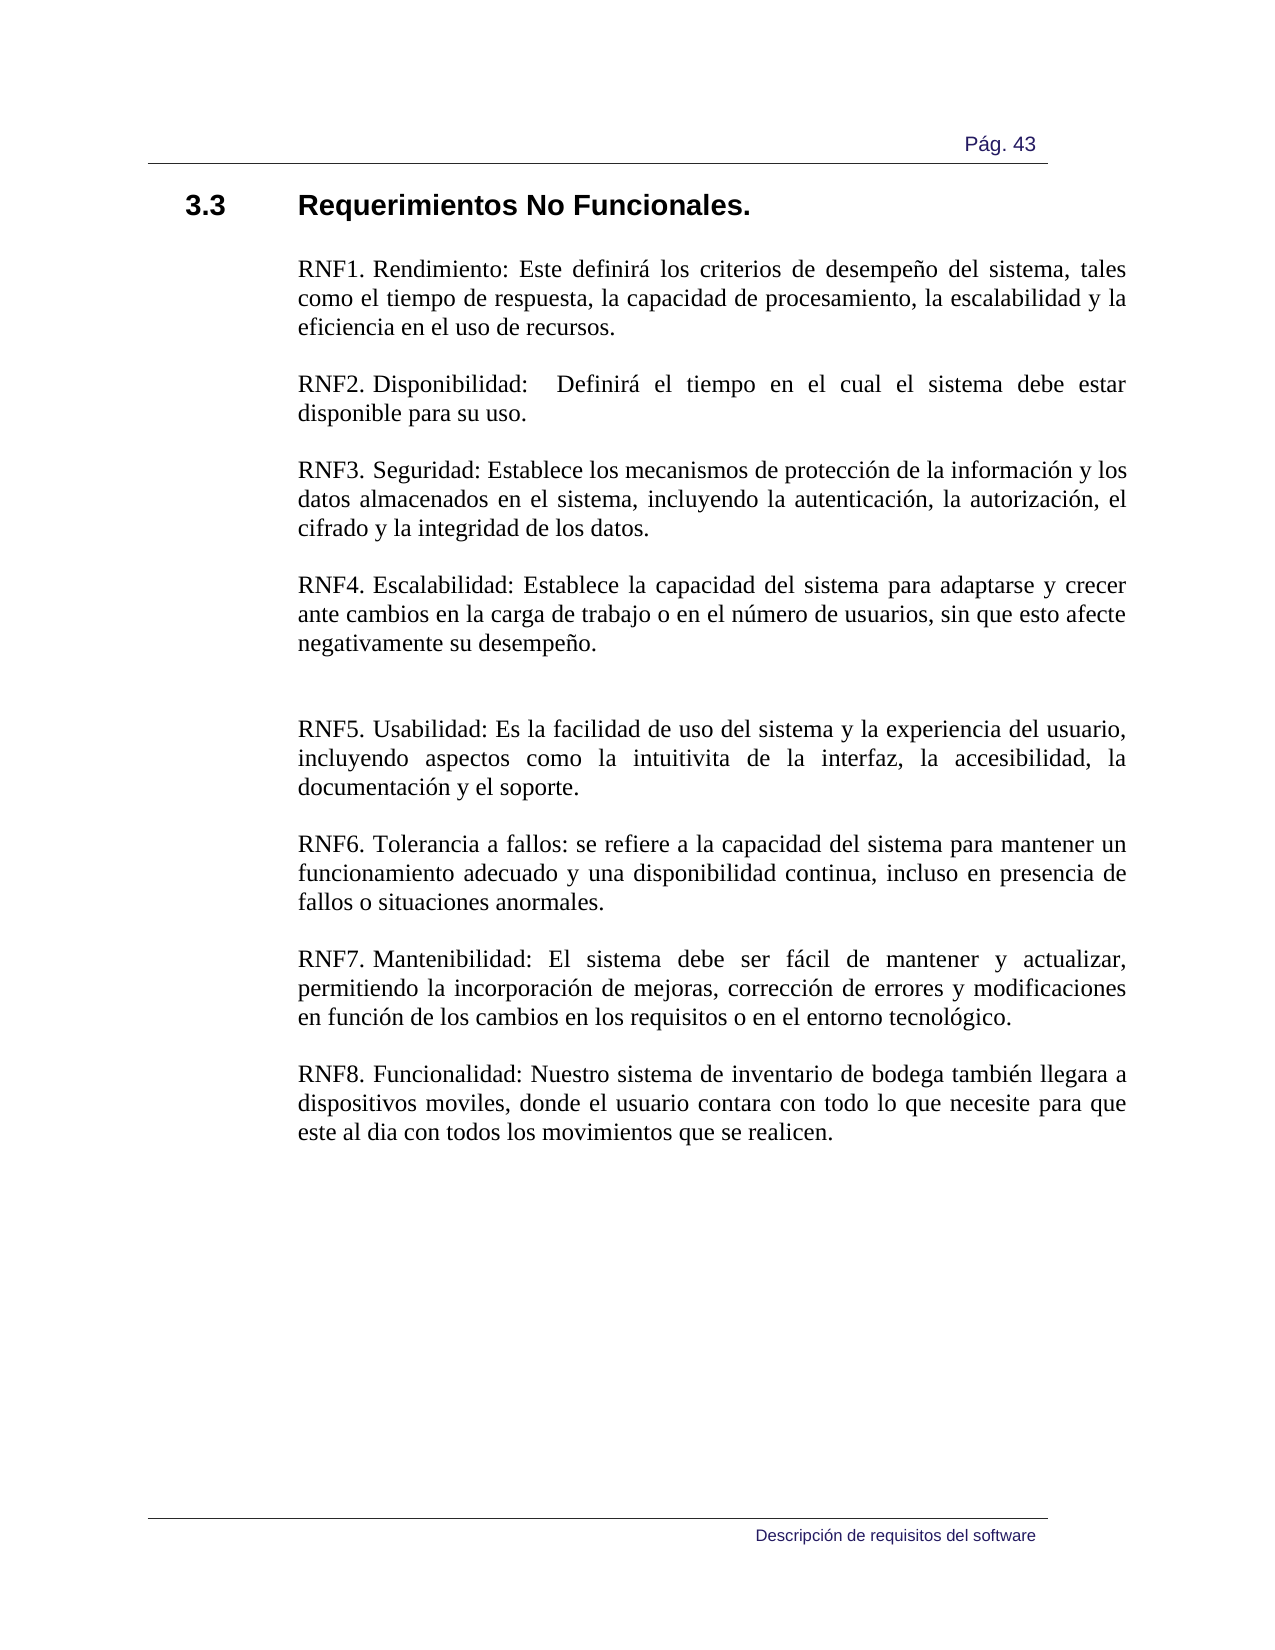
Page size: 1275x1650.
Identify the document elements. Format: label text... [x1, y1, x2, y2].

text RNF2. Disponibilidad: Definirá el tiempo en el cual el sistema debe estar disponible para su uso. [298, 369, 1127, 427]
text RNF1. Rendimiento: Este definirá los criterios de desempeño del sistema, tales como el tiempo de respuesta, la capacidad de procesamiento, la escalabilidad y la eficiencia en el uso de recursos. [298, 254, 1127, 340]
text RNF5. Usabilidad: Es la facilidad de uso del sistema y la experiencia del usuario, incluyendo aspectos como la intuitivita de la interfaz, la accesibilidad, la documentación y el soporte. [298, 714, 1127, 800]
text RNF8. Funcionalidad: Nuestro sistema de inventario de bodega también llegara a dispositivos moviles, donde el usuario contara con todo lo que necesite para que este al dia con todos los movimientos que se realicen. [298, 1059, 1127, 1145]
text RNF3. Seguridad: Establece los mecanismos de protección de la información y los datos almacenados en el sistema, incluyendo la autenticación, la autorización, el cifrado y la integridad de los datos. [298, 455, 1127, 542]
text RNF7. Mantenibilidad: El sistema debe ser fácil de mantener y actualizar, permitiendo la incorporación de mejoras, corrección de errores y modificaciones en función de los cambios en los requisitos o en el entorno tecnológico. [298, 944, 1127, 1030]
subtitle Requerimientos No Funcionales. [185, 188, 1127, 222]
text RNF6. Tolerancia a fallos: se refiere a la capacidad del sistema para mantener un funcionamiento adecuado y una disponibilidad continua, incluso en presencia de fallos o situaciones anormales. [298, 829, 1127, 915]
text RNF4. Escalabilidad: Establece la capacidad del sistema para adaptarse y crecer ante cambios en la carga de trabajo o en el número de usuarios, sin que esto afecte negativamente su desempeño. [298, 570, 1127, 657]
